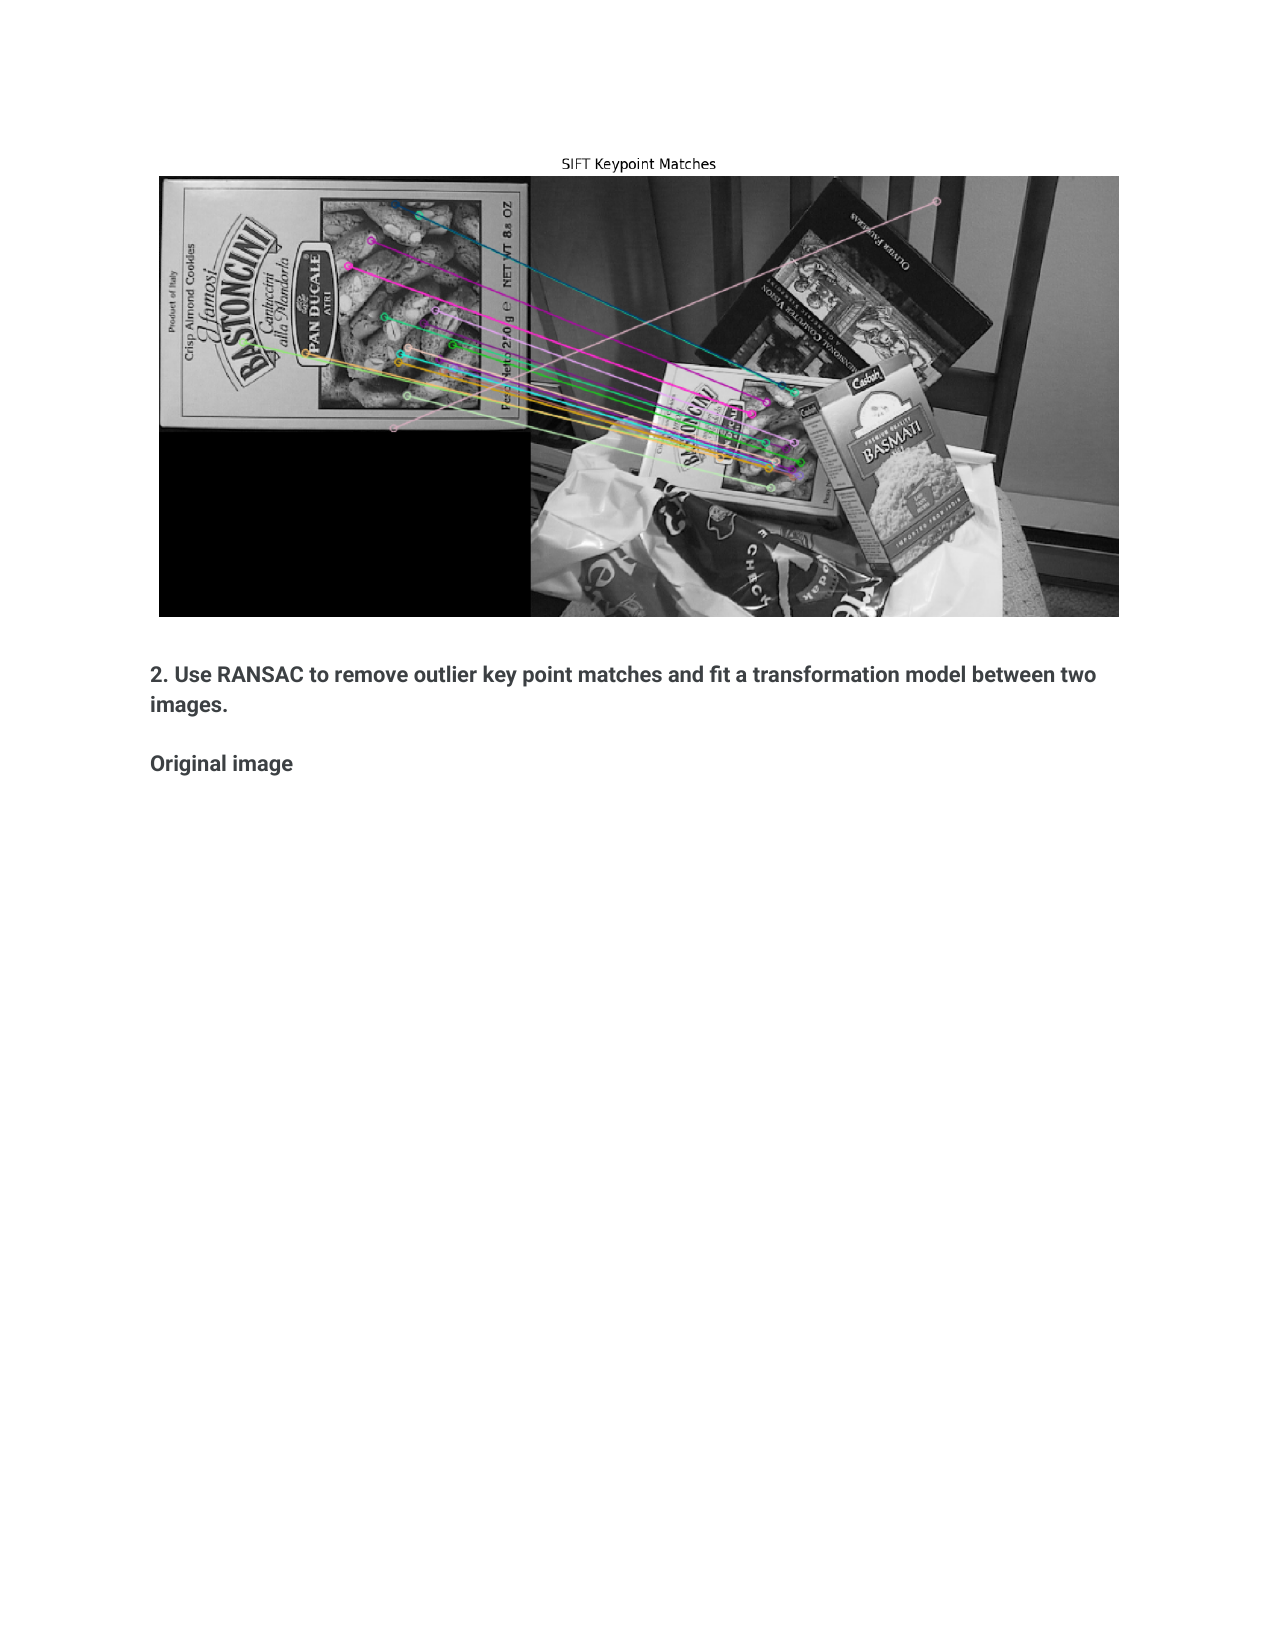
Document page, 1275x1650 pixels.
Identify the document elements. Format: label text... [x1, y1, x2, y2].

text 2. Use RANSAC to remove outlier key point matches and fit a transformation model between two images. [150, 662, 1125, 717]
picture [150, 150, 1125, 625]
text Original image [150, 751, 1125, 776]
